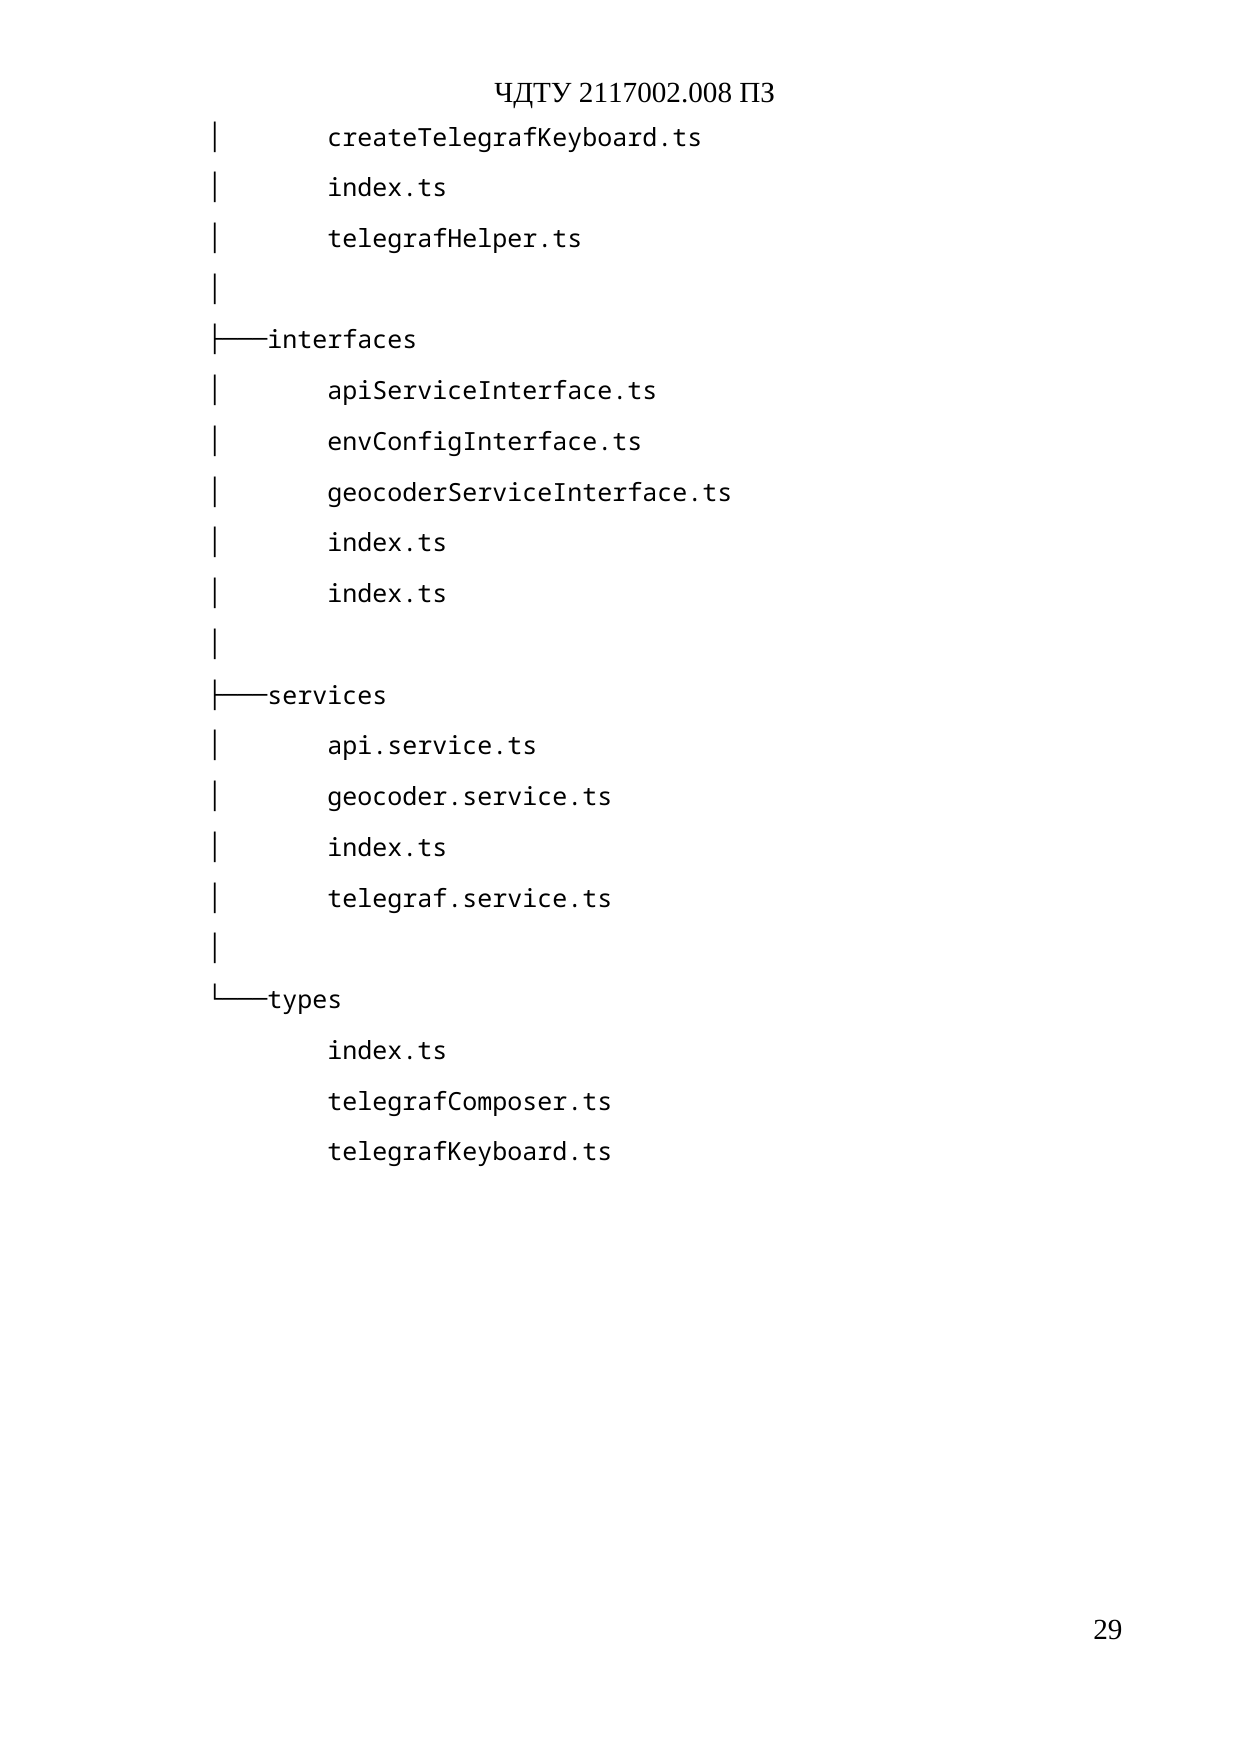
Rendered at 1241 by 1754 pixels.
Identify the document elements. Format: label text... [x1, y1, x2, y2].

text │ telegrafHelper.ts [147, 221, 1122, 255]
text ├───interfaces [147, 322, 1122, 356]
text │ envConfigInterface.ts [147, 424, 1122, 458]
text │ index.ts [147, 829, 1122, 863]
text telegrafKeyboard.ts [147, 1134, 1122, 1168]
text │ api.service.ts [147, 728, 1122, 762]
text │ [147, 627, 1122, 661]
text │ index.ts [147, 525, 1122, 559]
text │ index.ts [147, 576, 1122, 610]
text └───types [147, 982, 1122, 1016]
text telegrafComposer.ts [147, 1083, 1122, 1117]
text │ createTelegrafKeyboard.ts [147, 119, 1122, 153]
text │ geocoder.service.ts [147, 779, 1122, 813]
text ├───services [147, 677, 1122, 711]
text │ apiServiceInterface.ts [147, 373, 1122, 407]
text │ index.ts [147, 170, 1122, 204]
text │ telegraf.service.ts [147, 880, 1122, 914]
text │ [147, 271, 1122, 306]
text │ [147, 931, 1122, 965]
text index.ts [147, 1032, 1122, 1066]
text │ geocoderServiceInterface.ts [147, 474, 1122, 508]
